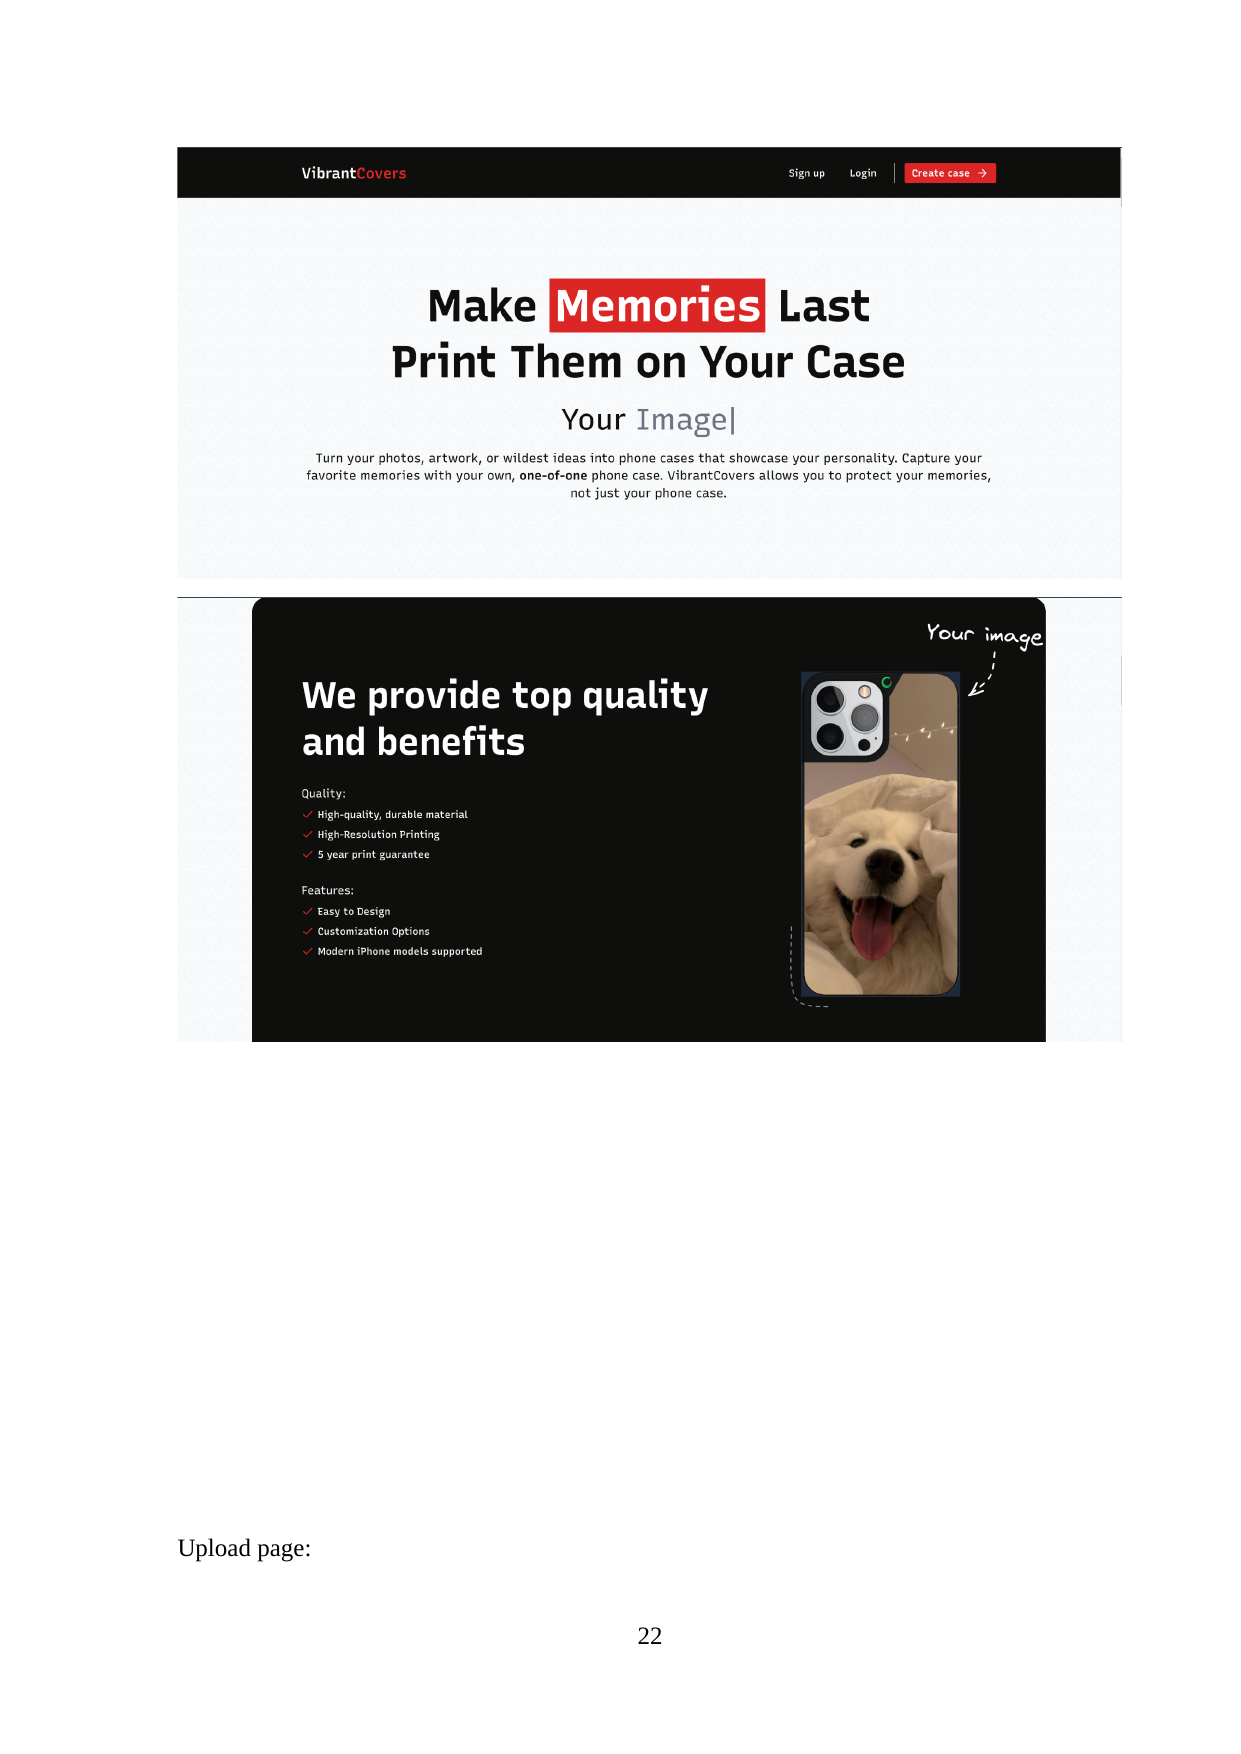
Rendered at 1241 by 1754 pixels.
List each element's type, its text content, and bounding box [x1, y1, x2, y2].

picture [177, 147, 1122, 579]
text Upload page: [177, 1533, 1122, 1561]
picture [177, 597, 1122, 1042]
